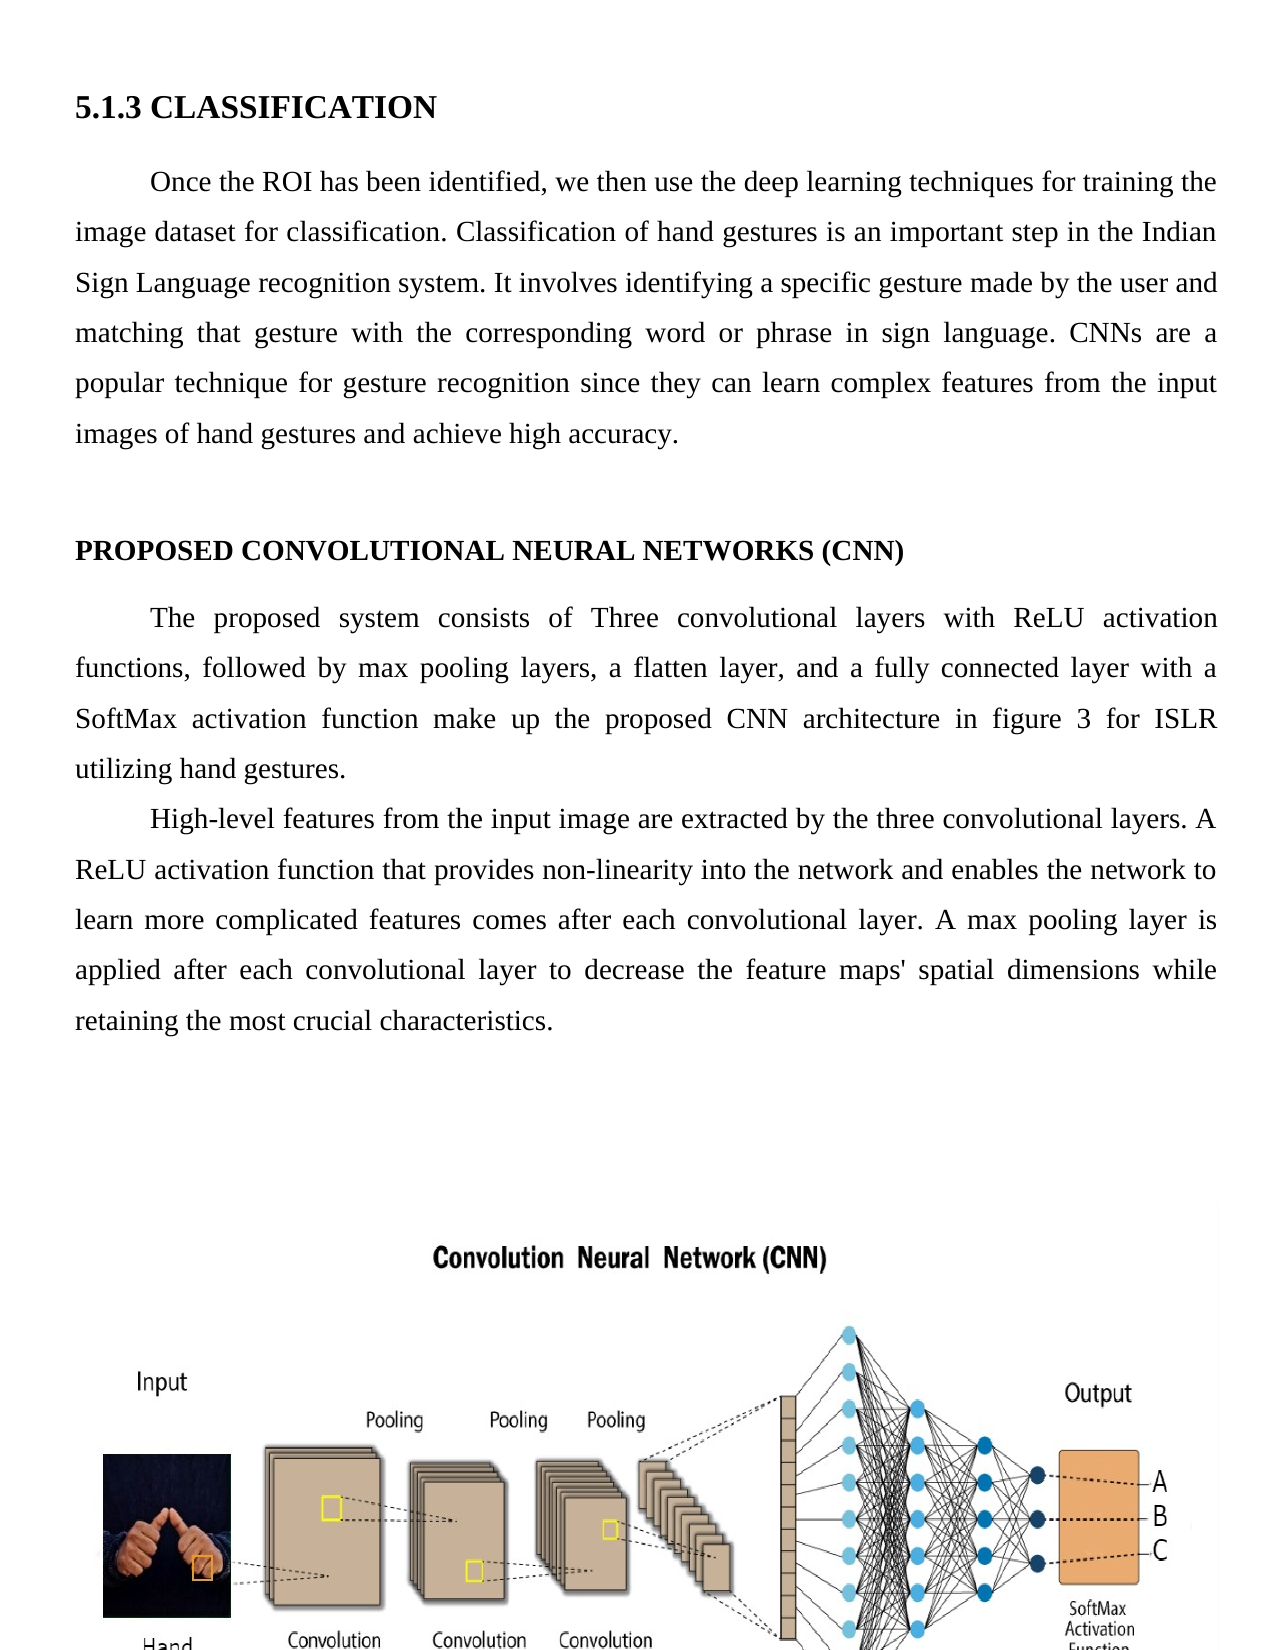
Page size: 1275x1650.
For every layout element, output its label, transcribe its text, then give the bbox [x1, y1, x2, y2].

text 5.1.3 CLASSIFICATION [75, 87, 1219, 126]
text High-level features from the input image are extracted by the three convolutional layers. A ReLU activation function that provides non-linearity into the network and enables the network to learn more complicated features comes after each convolutional layer. A max pooling layer is applied after each convolutional layer to decrease the feature maps' spatial dimensions while retaining the most crucial characteristics. [75, 801, 1219, 1036]
text PROPOSED CONVOLUTIONAL NEURAL NETWORKS (CNN) [75, 533, 1219, 567]
picture [75, 1201, 1219, 1650]
text Once the ROI has been identified, we then use the deep learning techniques for training the image dataset for classification. Classification of hand gestures is an important step in the Indian Sign Language recognition system. It involves identifying a specific gesture made by the user and matching that gesture with the corresponding word or phrase in sign language. CNNs are a popular technique for gesture recognition since they can learn complex features from the input images of hand gestures and achieve high accuracy. [75, 164, 1219, 449]
text The proposed system consists of Three convolutional layers with ReLU activation functions, followed by max pooling layers, a flatten layer, and a fully connected layer with a SoftMax activation function make up the proposed CNN architecture in figure 3 for ISLR utilizing hand gestures. [75, 600, 1219, 785]
